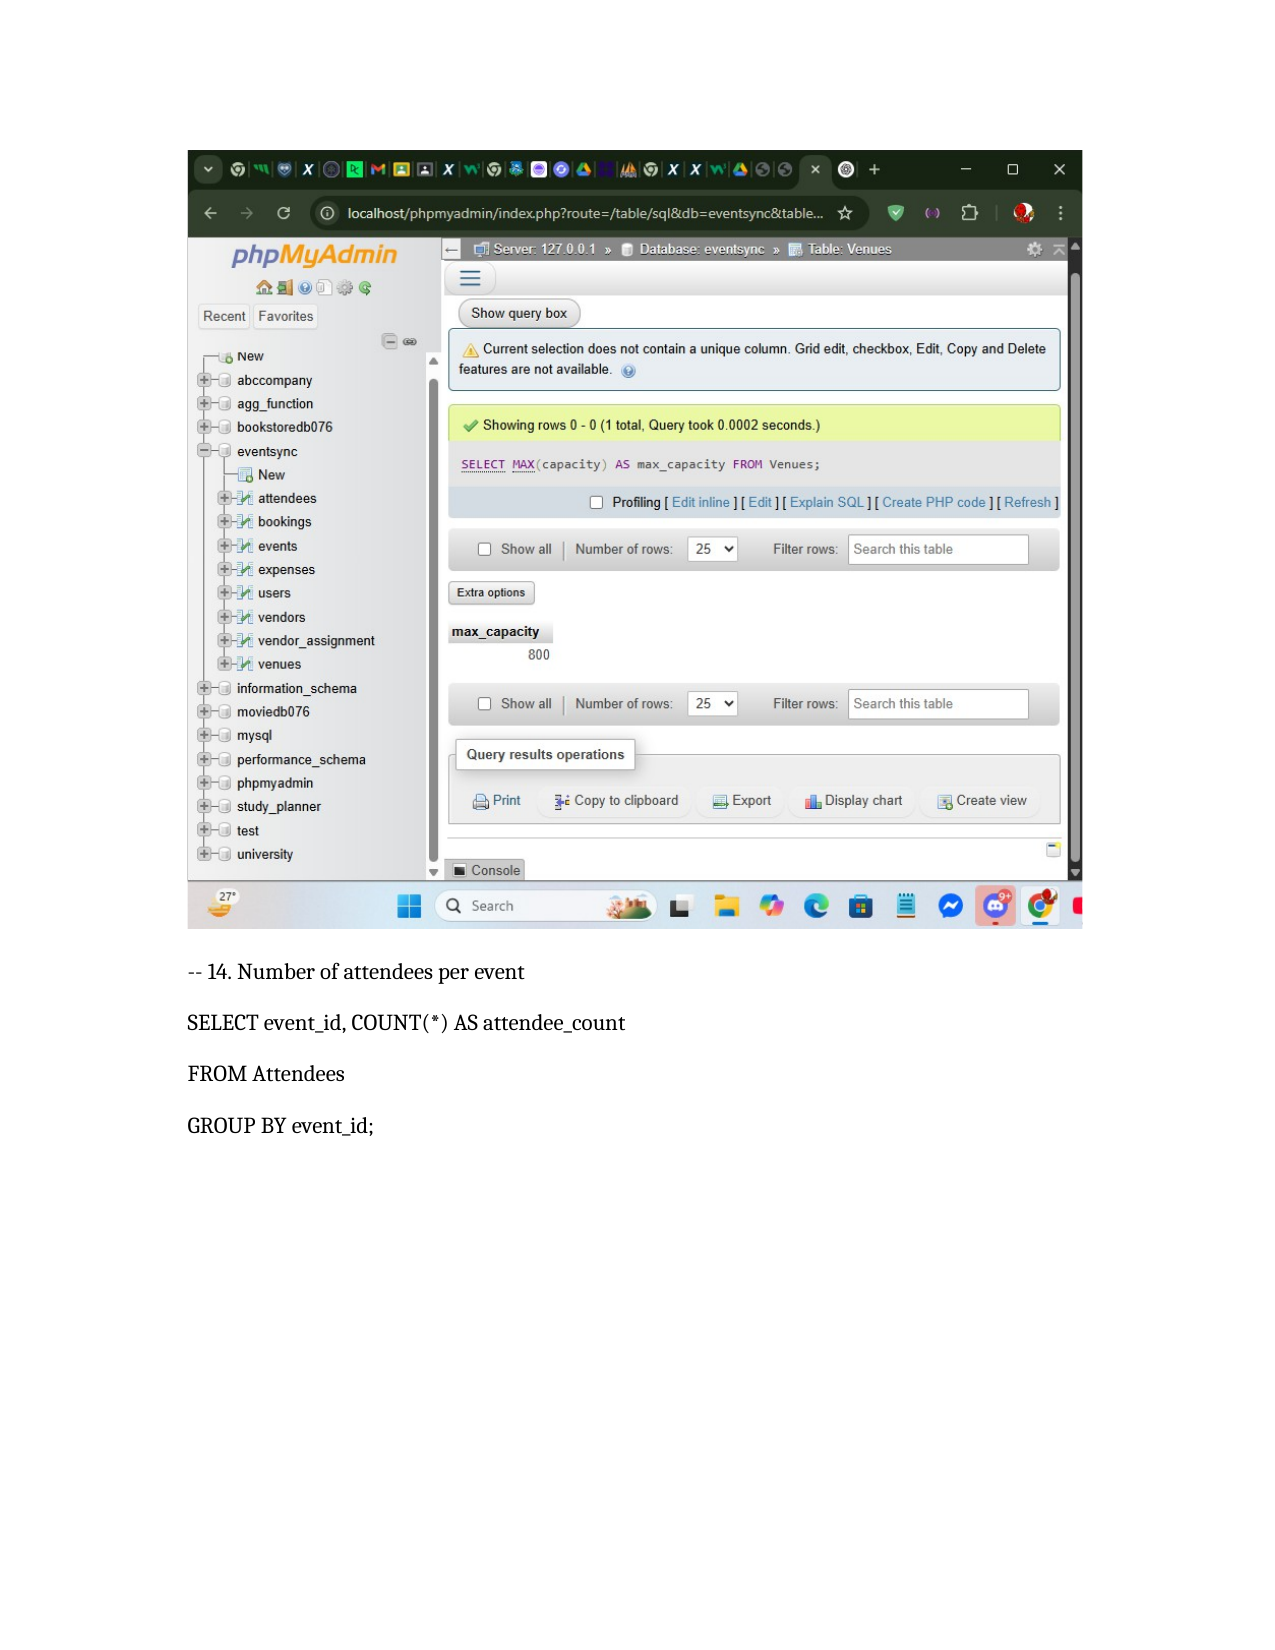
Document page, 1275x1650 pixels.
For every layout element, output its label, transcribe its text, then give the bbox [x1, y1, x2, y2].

picture [187, 150, 1083, 929]
text GROUP BY event_id; [187, 1112, 1200, 1138]
text SELECT event_id, COUNT(*) AS attendee_count FROM Attendees [187, 1010, 677, 1087]
text -- 14. Number of attendees per event [187, 959, 1200, 985]
